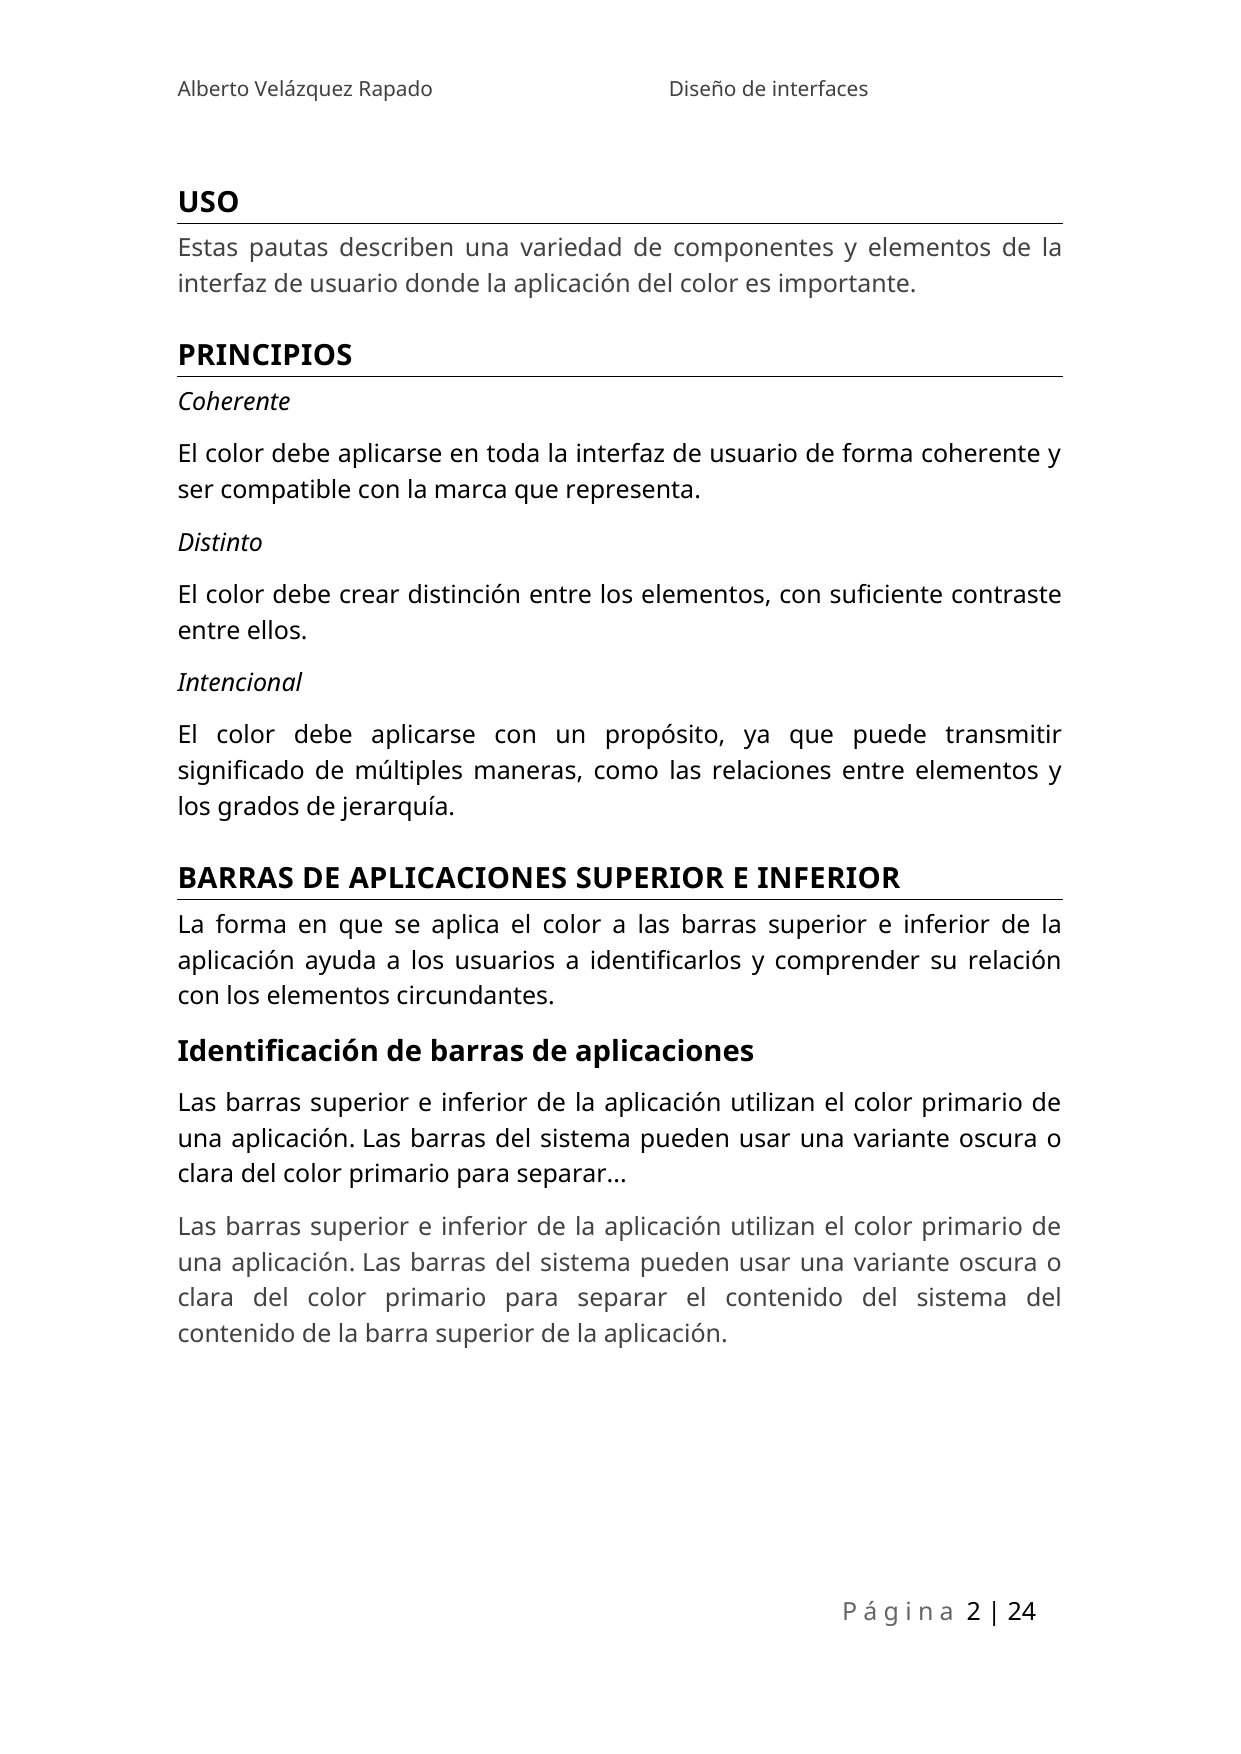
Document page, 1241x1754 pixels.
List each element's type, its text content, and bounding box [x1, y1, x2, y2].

subtitle Identificación de barras de aplicaciones [177, 1030, 1063, 1070]
text Intencional [177, 665, 1063, 699]
text Distinto [177, 524, 1063, 558]
text La forma en que se aplica el color a las barras superior e inferior de la aplicación ayuda a los usuarios a identificarlos y comprender su relación con los elementos circundantes. [177, 907, 1063, 1012]
text El color debe aplicarse con un propósito, ya que puede transmitir significado de múltiples maneras, como las relaciones entre elementos y los grados de jerarquía. [177, 717, 1063, 823]
subtitle Principios [177, 335, 1063, 376]
text El color debe aplicarse en toda la interfaz de usuario de forma coherente y ser compatible con la marca que representa. [177, 436, 1063, 506]
text Estas pautas describen una variedad de componentes y elementos de la interfaz de usuario donde la aplicación del color es importante. [177, 230, 1063, 300]
subtitle Barras de aplicaciones superior e inferior [177, 858, 1063, 899]
text Coherente [177, 384, 1063, 418]
text El color debe crear distinción entre los elementos, con suficiente contraste entre ellos. [177, 577, 1063, 646]
subtitle Uso [177, 181, 1063, 223]
text Las barras superior e inferior de la aplicación utilizan el color primario de una aplicación. Las barras del sistema pueden usar una variante oscura o clara del color primario para separar el contenido del sistema del contenido de la barra superior de la aplicación. [177, 1208, 1063, 1350]
text Las barras superior e inferior de la aplicación utilizan el color primario de una aplicación. Las barras del sistema pueden usar una variante oscura o clara del color primario para separar... [177, 1084, 1063, 1190]
